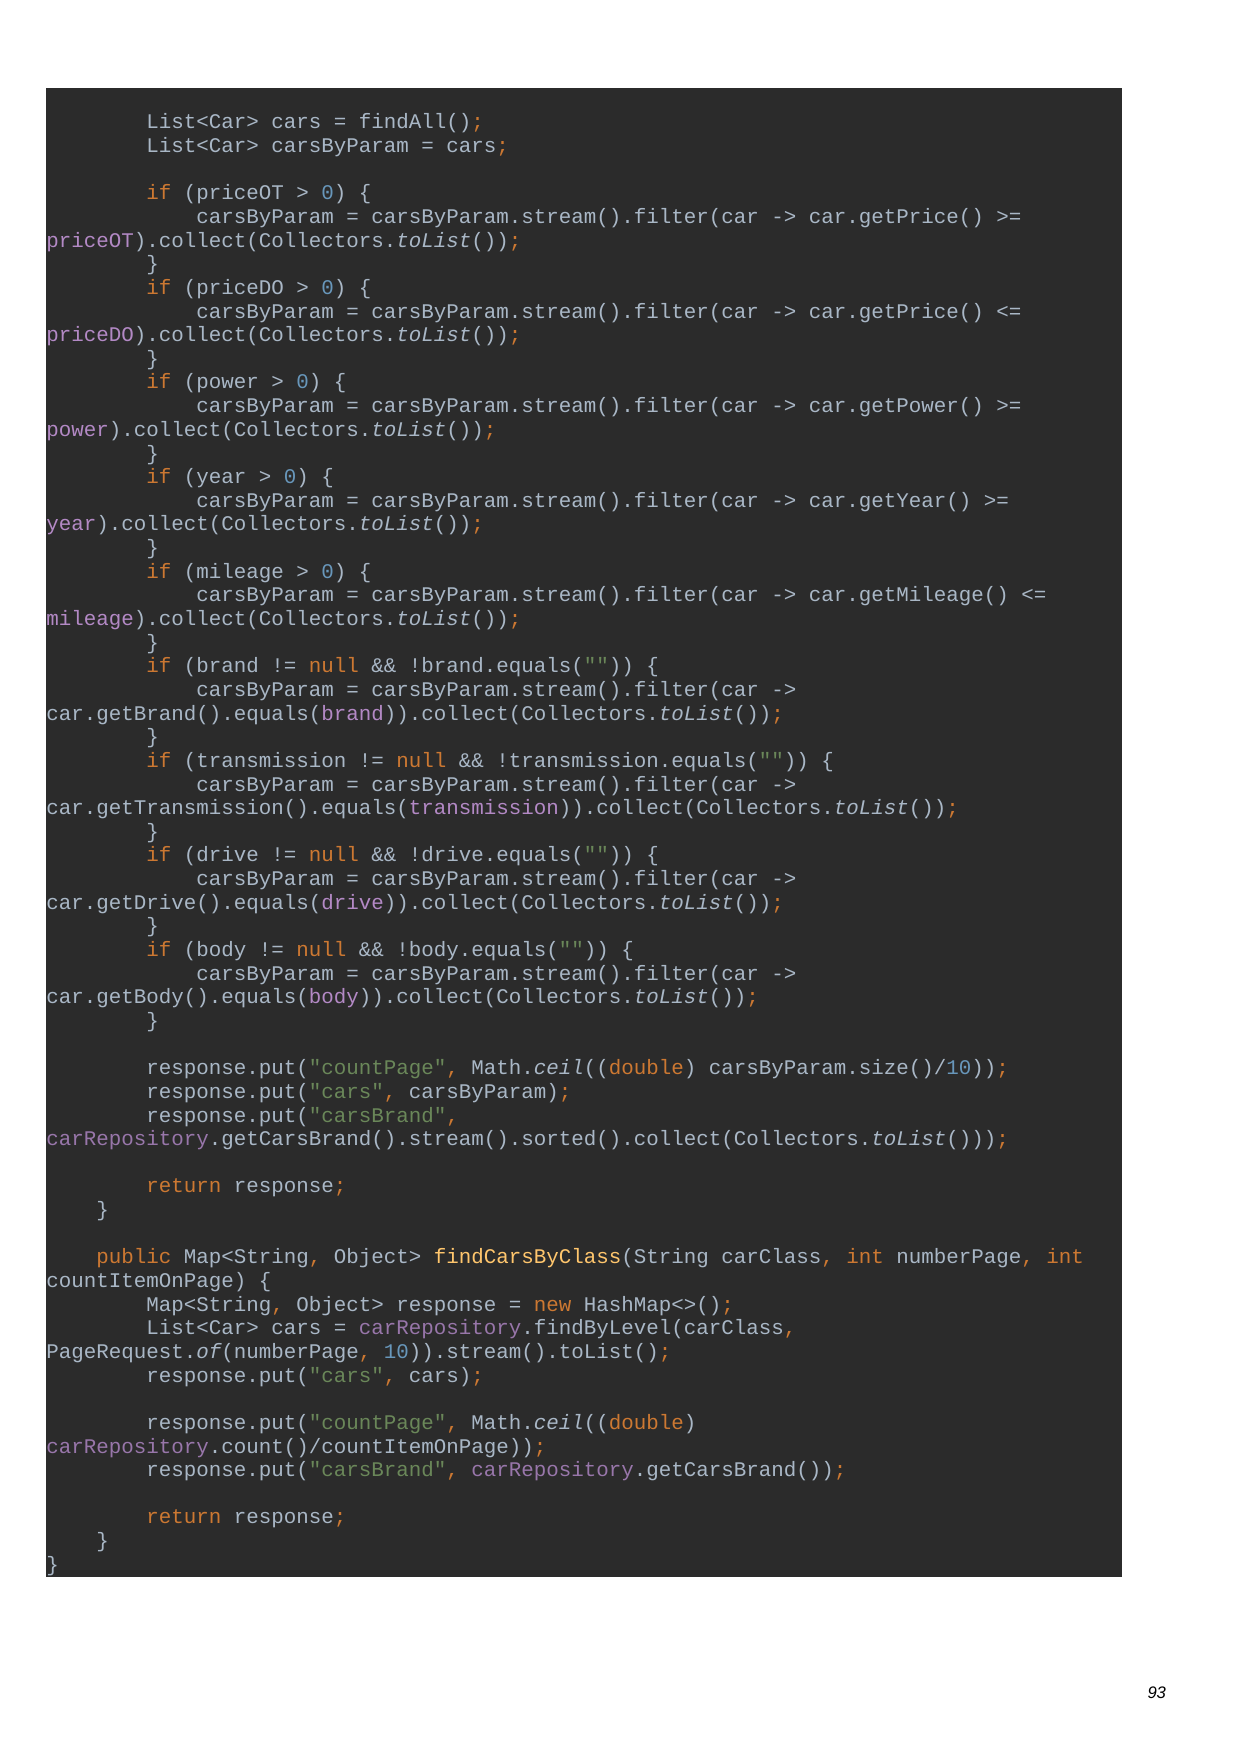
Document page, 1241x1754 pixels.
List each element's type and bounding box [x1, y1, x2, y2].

text [46, 88, 1122, 1577]
